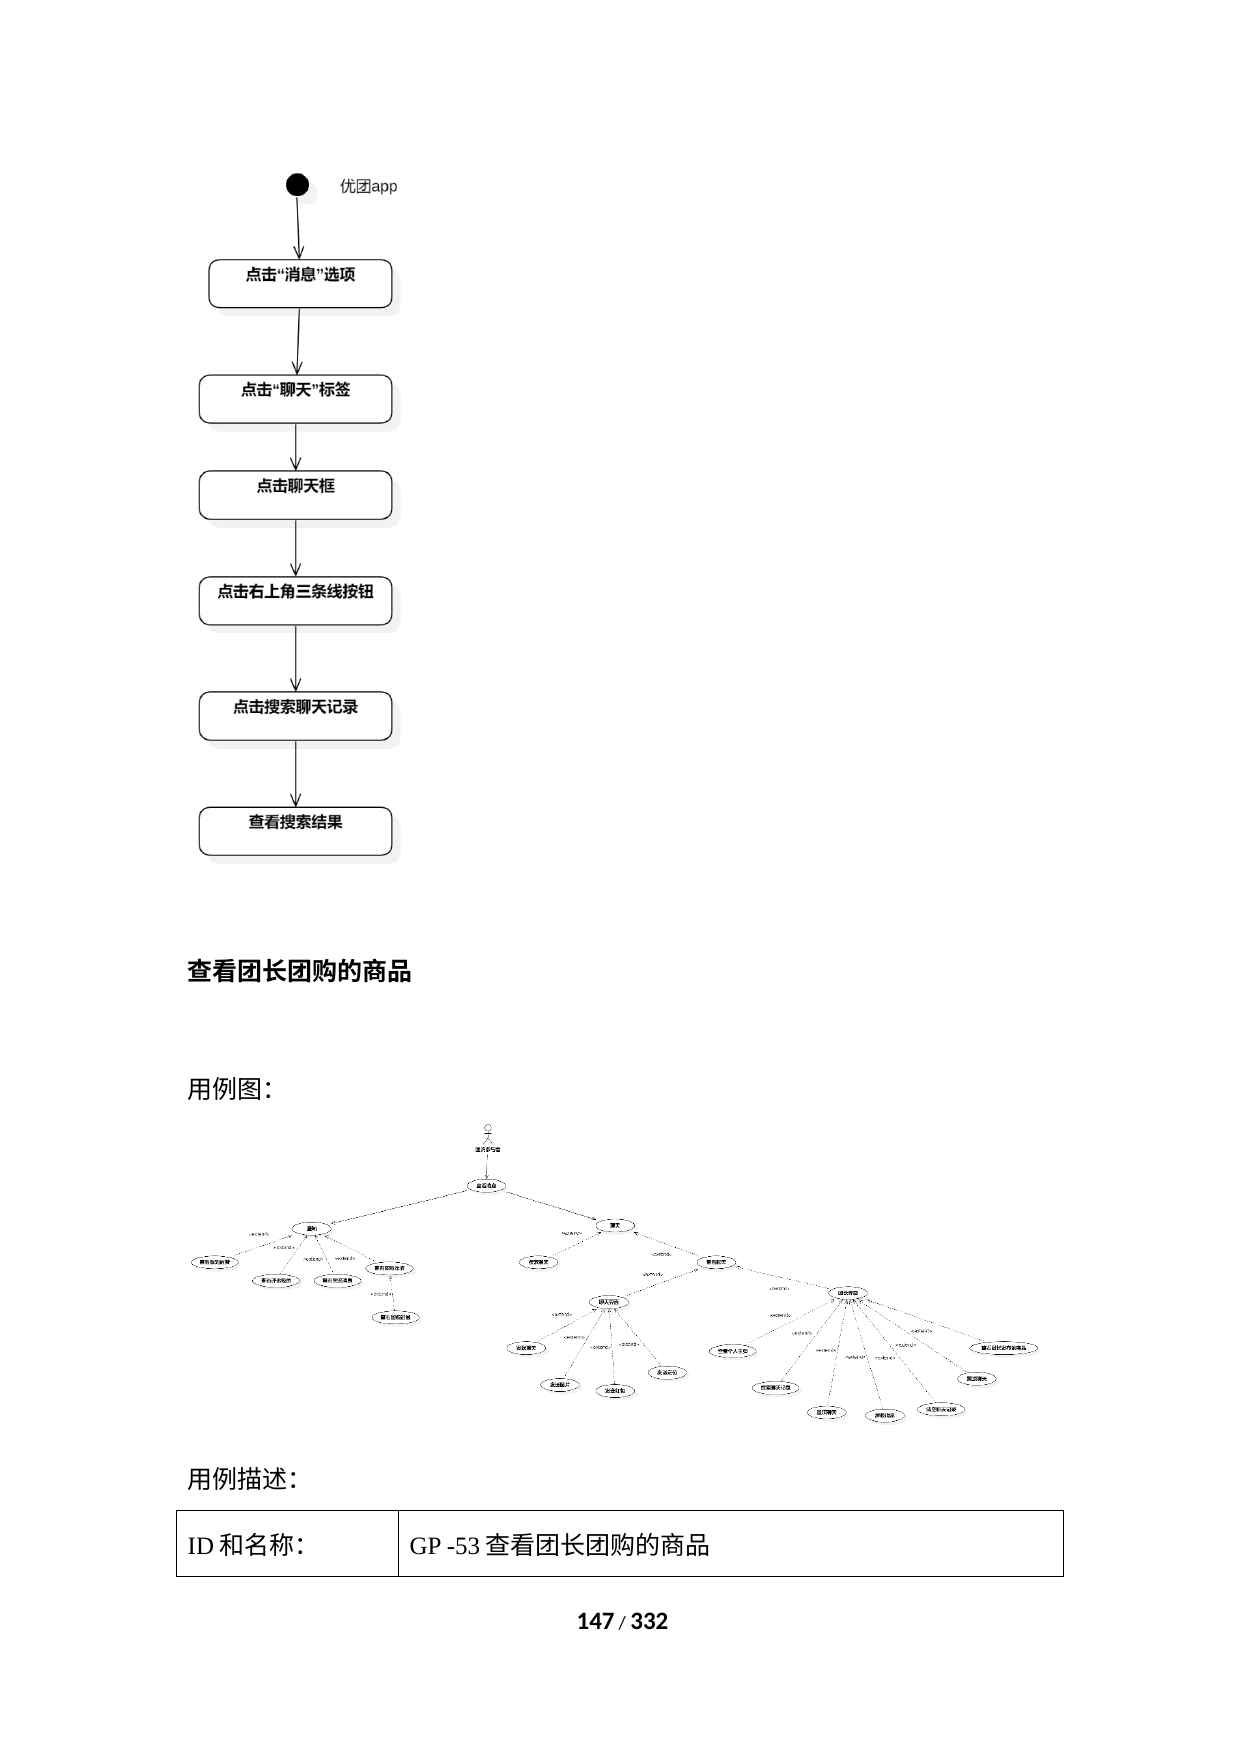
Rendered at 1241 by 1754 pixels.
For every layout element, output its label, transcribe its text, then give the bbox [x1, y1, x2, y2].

text 用例图： [187, 1055, 1053, 1120]
picture [187, 162, 453, 903]
picture [187, 1120, 1053, 1437]
text 用例描述： [187, 1445, 1053, 1510]
text 查看团长团购的商品 [187, 937, 1053, 1002]
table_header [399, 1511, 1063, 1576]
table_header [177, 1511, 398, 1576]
